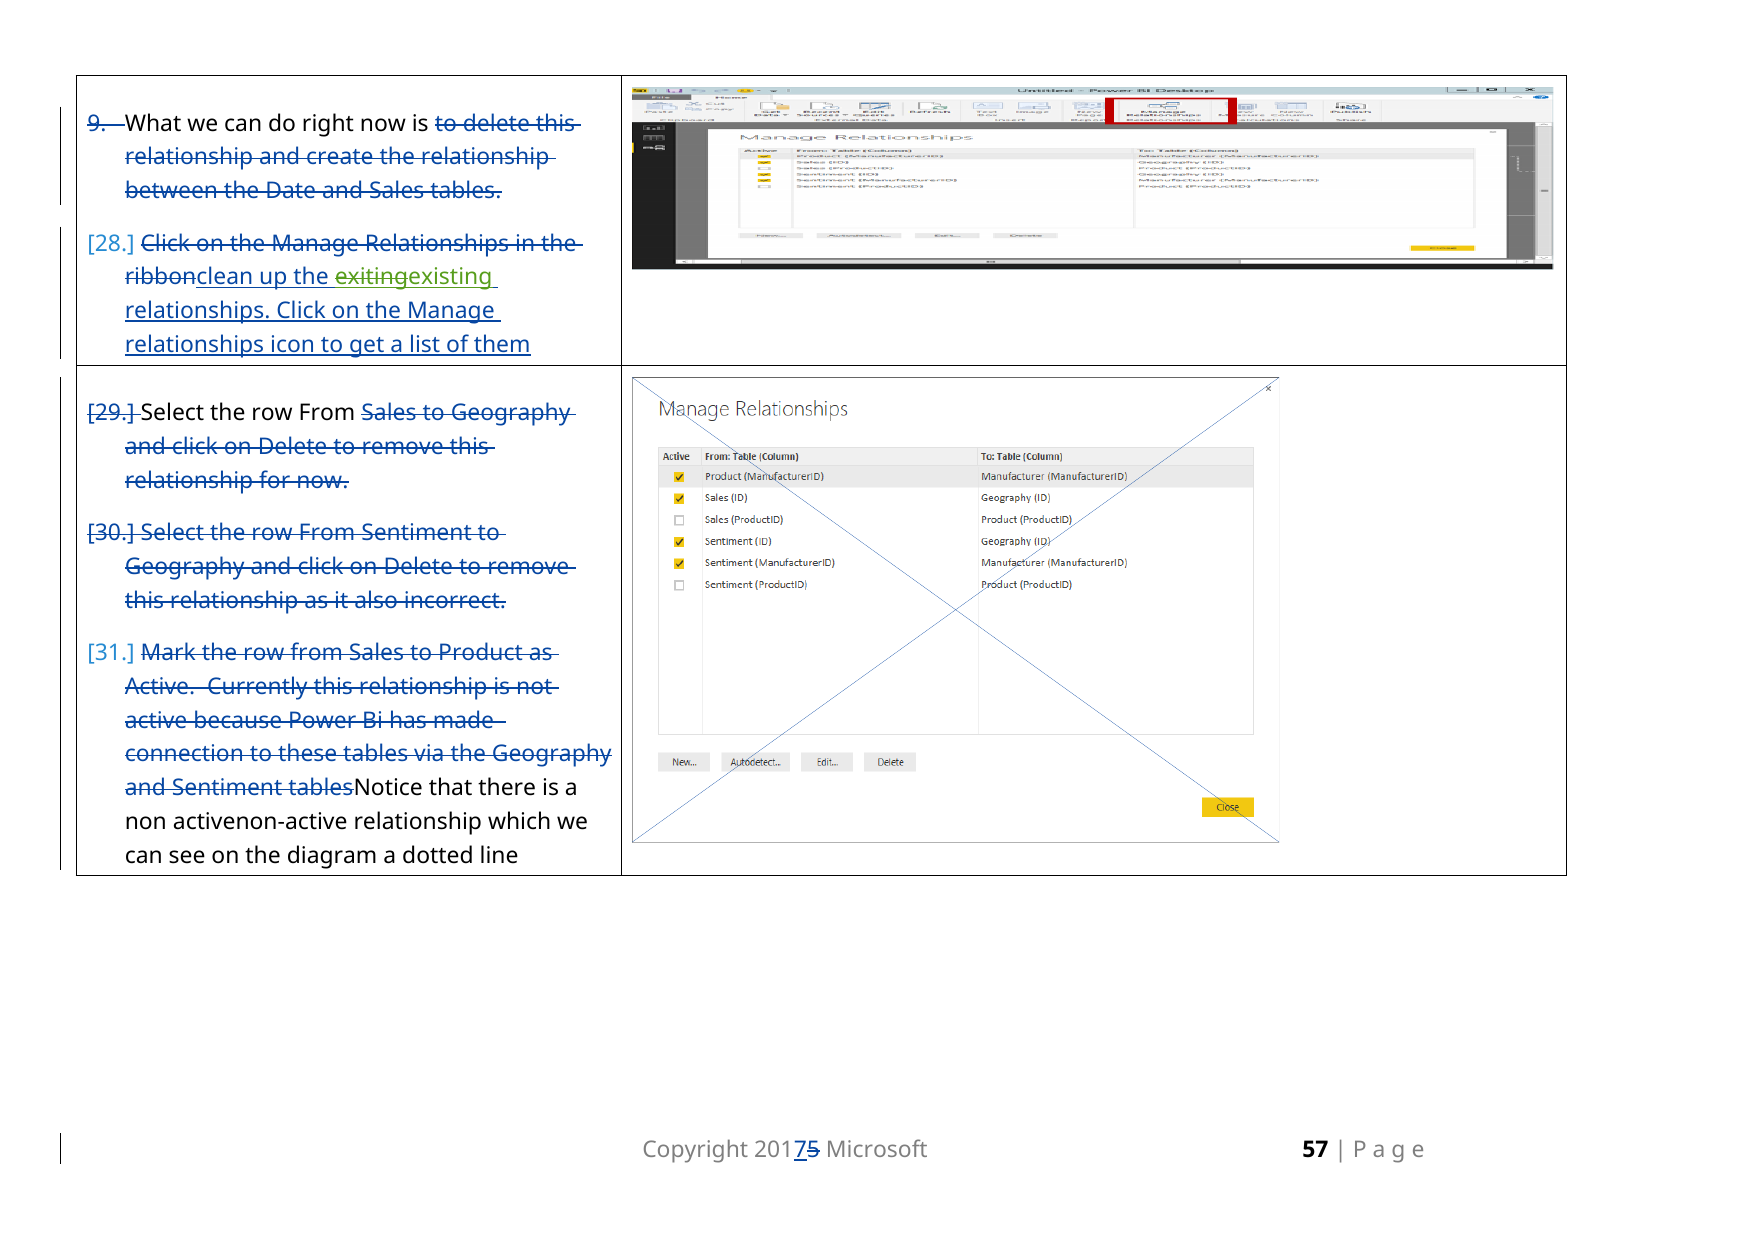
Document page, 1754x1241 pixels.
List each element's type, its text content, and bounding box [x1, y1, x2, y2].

table_cell [77, 366, 621, 875]
table_cell [622, 366, 1566, 875]
picture [957, 378, 1280, 841]
table_cell What we can do right now is [77, 76, 621, 364]
picture [632, 379, 954, 841]
picture [634, 377, 1278, 609]
table_cell [622, 76, 1566, 364]
picture [633, 611, 1278, 843]
picture [632, 87, 1554, 270]
